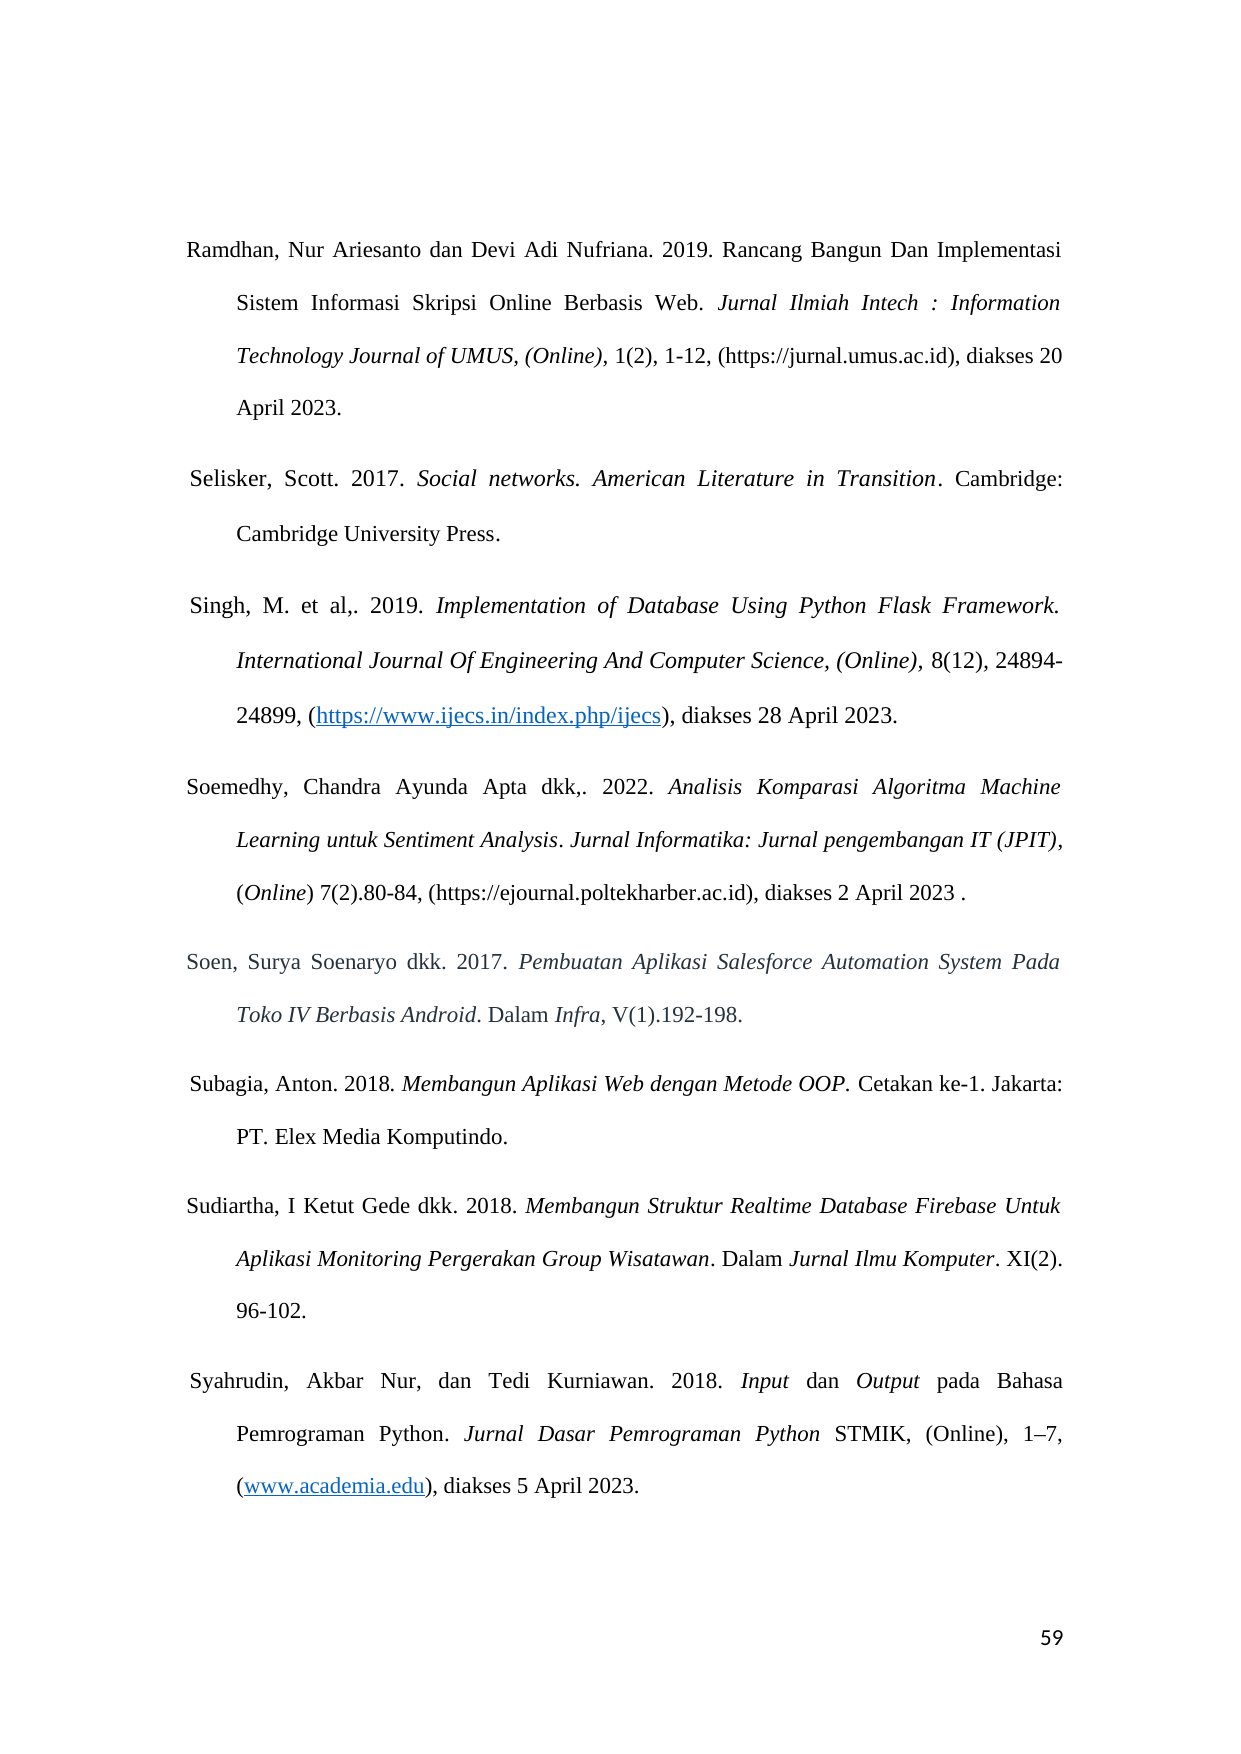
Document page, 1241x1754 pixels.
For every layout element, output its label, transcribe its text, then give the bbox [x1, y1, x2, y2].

text Soemedhy, Chandra Ayunda Apta dkk,. 2022. Analisis Komparasi Algoritma Machine Learning untuk Sentiment Analysis. Jurnal Informatika: Jurnal pengembangan IT (JPIT), (Online) 7(2).80-84, (https://ejournal.poltekharber.ac.id), diakses 2 April 2023 . [186, 773, 1063, 905]
text Sudiartha, I Ketut Gede dkk. 2018. Membangun Struktur Realtime Database Firebase Untuk Aplikasi Monitoring Pergerakan Group Wisatawan. Dalam Jurnal Ilmu Komputer. XI(2). 96-102. [186, 1192, 1063, 1324]
text Subagia, Anton. 2018. Membangun Aplikasi Web dengan Metode OOP. Cetakan ke-1. Jakarta: PT. Elex Media Komputindo. [189, 1070, 1063, 1149]
text Ramdhan, Nur Ariesanto dan Devi Adi Nufriana. 2019. Rancang Bangun Dan Implementasi Sistem Informasi Skripsi Online Berbasis Web. Jurnal Ilmiah Intech : Information Technology Journal of UMUS, (Online), 1(2), 1-12, (https://jurnal.umus.ac.id), diakses 20 April 2023. [186, 236, 1063, 421]
text Selisker, Scott. 2017. Social networks. American Literature in Transition. Cambridge: Cambridge University Press. [189, 464, 1063, 547]
text Soen, Surya Soenaryo dkk. 2017. Pembuatan Aplikasi Salesforce Automation System Pada Toko IV Berbasis Android. Dalam Infra, V(1).192-198. [186, 948, 1063, 1027]
text Syahrudin, Akbar Nur, dan Tedi Kurniawan. 2018. Input dan Output pada Bahasa Pemrograman Python. Jurnal Dasar Pemrograman Python STMIK, (Online), 1–7, (www.academia.edu), diakses 5 April 2023. [189, 1393, 1063, 1499]
text Singh, M. et al,. 2019. Implementation of Database Using Python Flask Framework. International Journal Of Engineering And Computer Science, (Online), 8(12), 24894-24899, (https://www.ijecs.in/index.php/ijecs), diakses 28 April 2023. [189, 591, 1063, 729]
